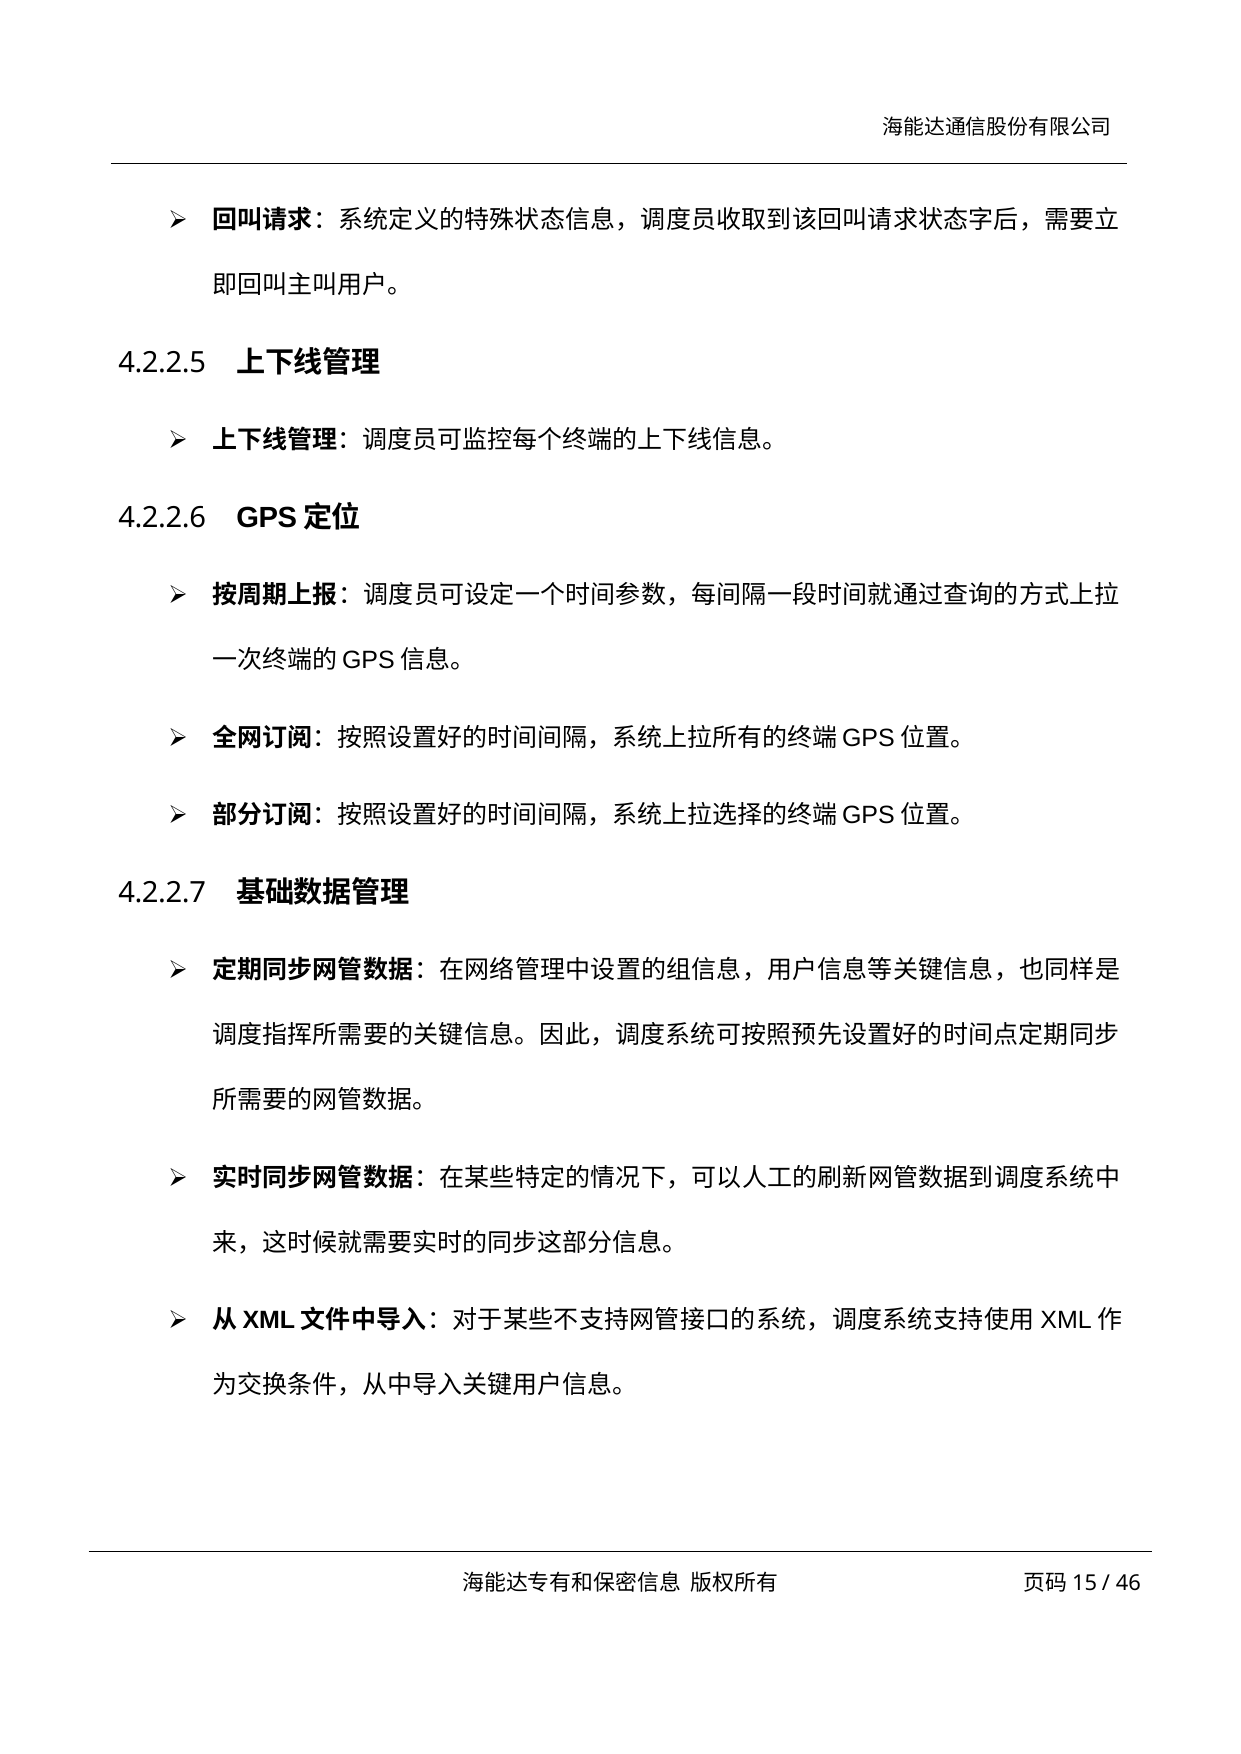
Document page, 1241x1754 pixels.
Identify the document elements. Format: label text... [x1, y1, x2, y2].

list 按周期上报：调度员可设定一个时间参数，每间隔一段时间就通过查询的方式上拉一次终端的GPS信息。 [168, 560, 1122, 690]
list 定期同步网管数据：在网络管理中设置的组信息，用户信息等关键信息，也同样是调度指挥所需要的关键信息。因此，调度系统可按照预先设置好的时间点定期同步所需要的网管数据。 [168, 935, 1122, 1130]
subtitle 上下线管理 [118, 328, 1122, 393]
list 实时同步网管数据：在某些特定的情况下，可以人工的刷新网管数据到调度系统中来，这时候就需要实时的同步这部分信息。 [168, 1143, 1122, 1273]
list 全网订阅：按照设置好的时间间隔，系统上拉所有的终端GPS位置。 [168, 703, 1122, 768]
list 上下线管理：调度员可监控每个终端的上下线信息。 [168, 405, 1122, 470]
list 回叫请求：系统定义的特殊状态信息，调度员收取到该回叫请求状态字后，需要立即回叫主叫用户。 [168, 185, 1122, 315]
subtitle 基础数据管理 [118, 858, 1122, 923]
list 从XML文件中导入：对于某些不支持网管接口的系统，调度系统支持使用XML作为交换条件，从中导入关键用户信息。 [168, 1285, 1122, 1415]
list 部分订阅：按照设置好的时间间隔，系统上拉选择的终端GPS位置。 [168, 780, 1122, 845]
subtitle GPS定位 [118, 483, 1122, 548]
